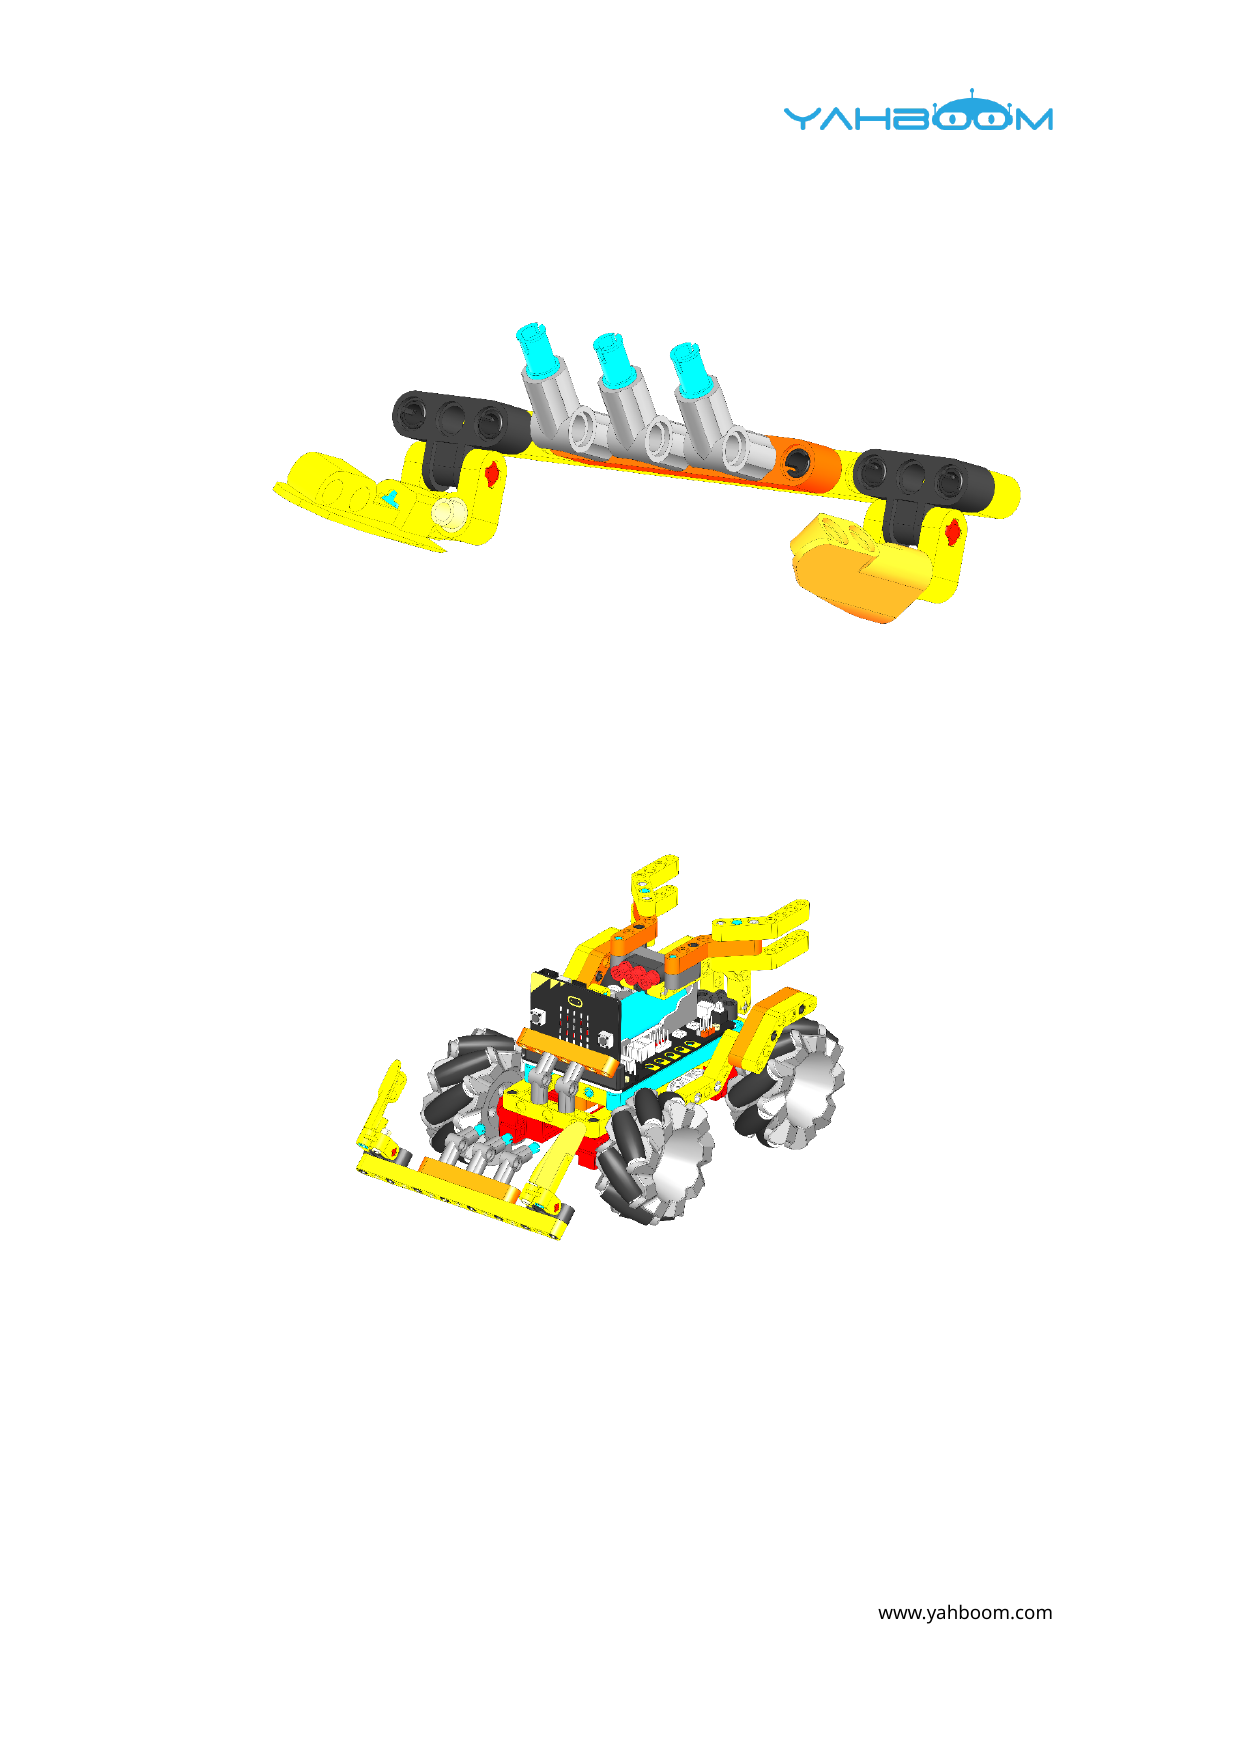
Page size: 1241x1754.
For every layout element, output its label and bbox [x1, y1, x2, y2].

picture [784, 88, 1053, 130]
picture [187, 744, 1053, 1305]
picture [187, 159, 1053, 720]
